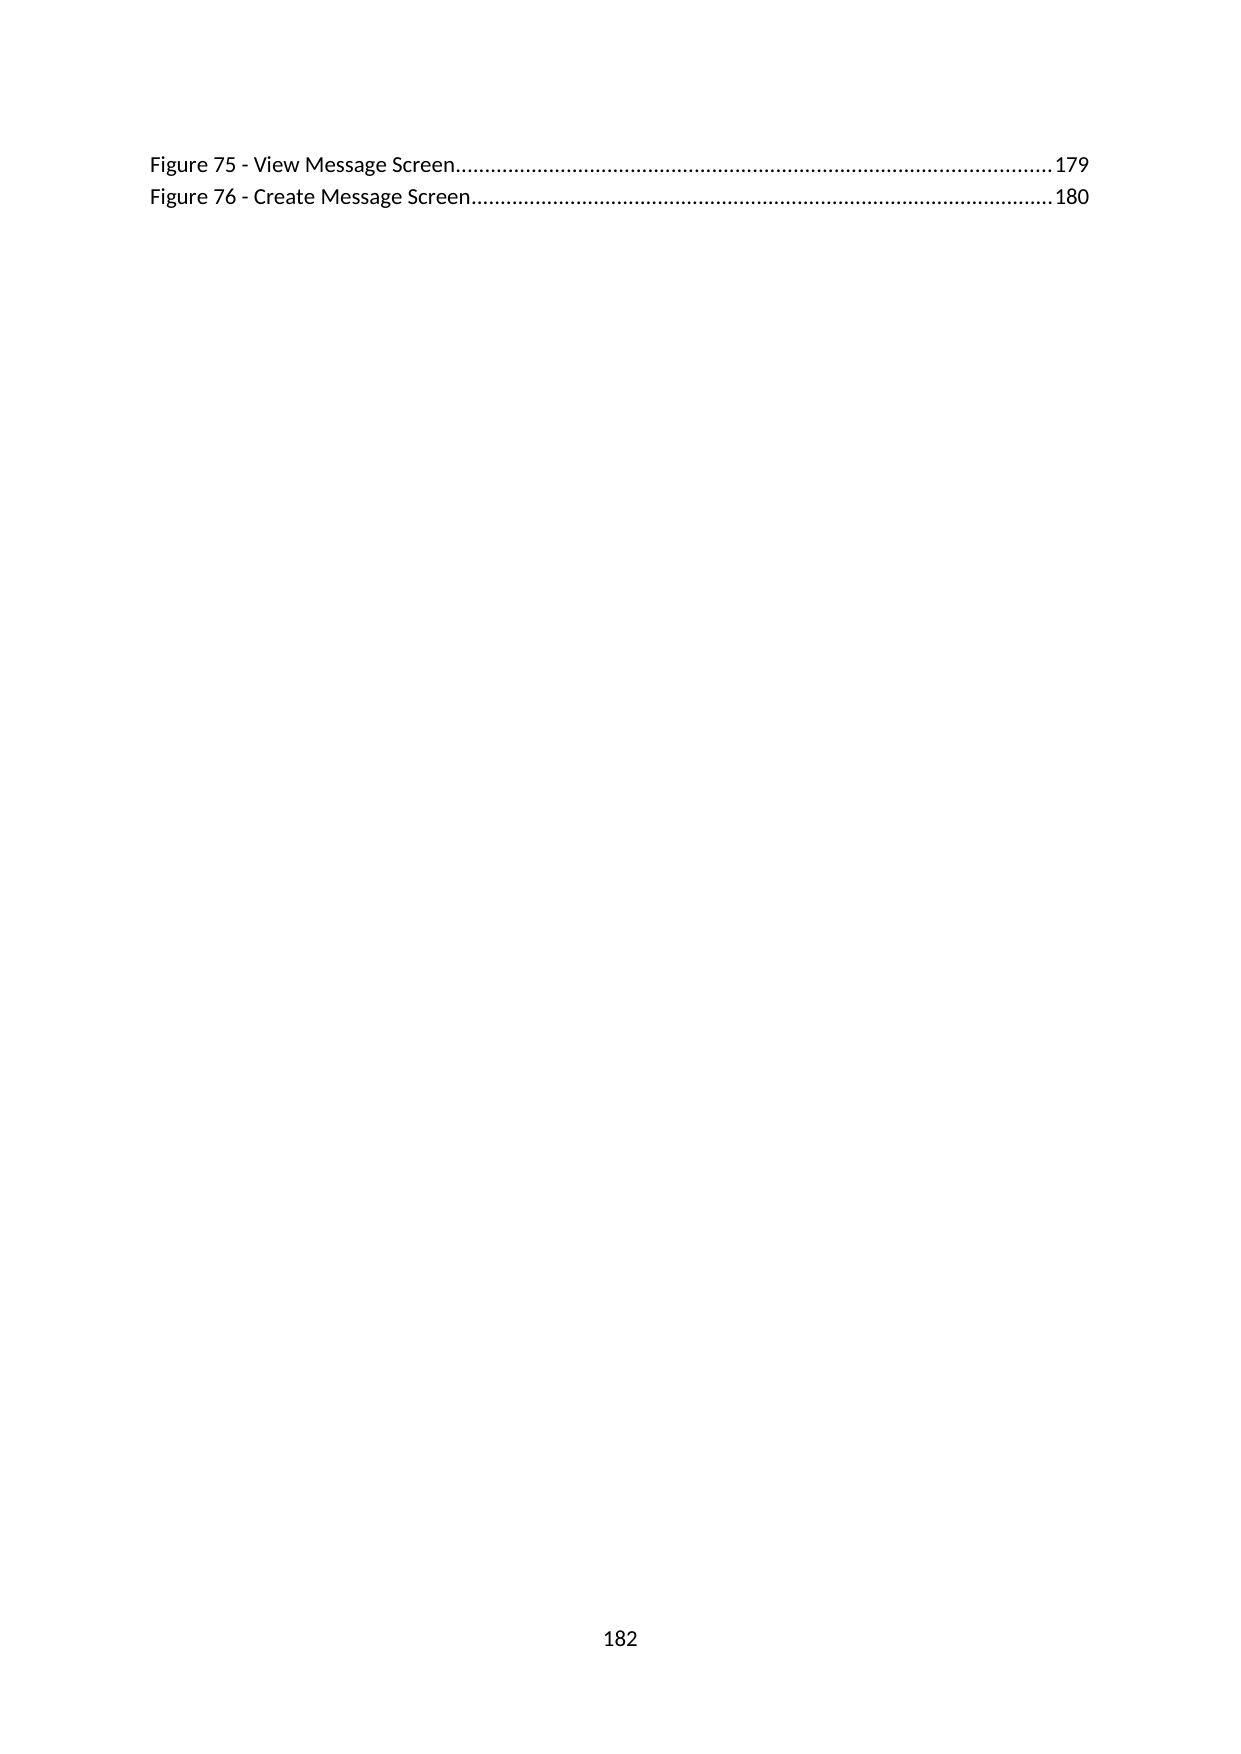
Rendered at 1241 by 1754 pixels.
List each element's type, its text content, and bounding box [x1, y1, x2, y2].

text Figure 76 - Create Message Screen 180 [150, 182, 1090, 210]
text Figure 75 - View Message Screen 179 [150, 150, 1090, 178]
